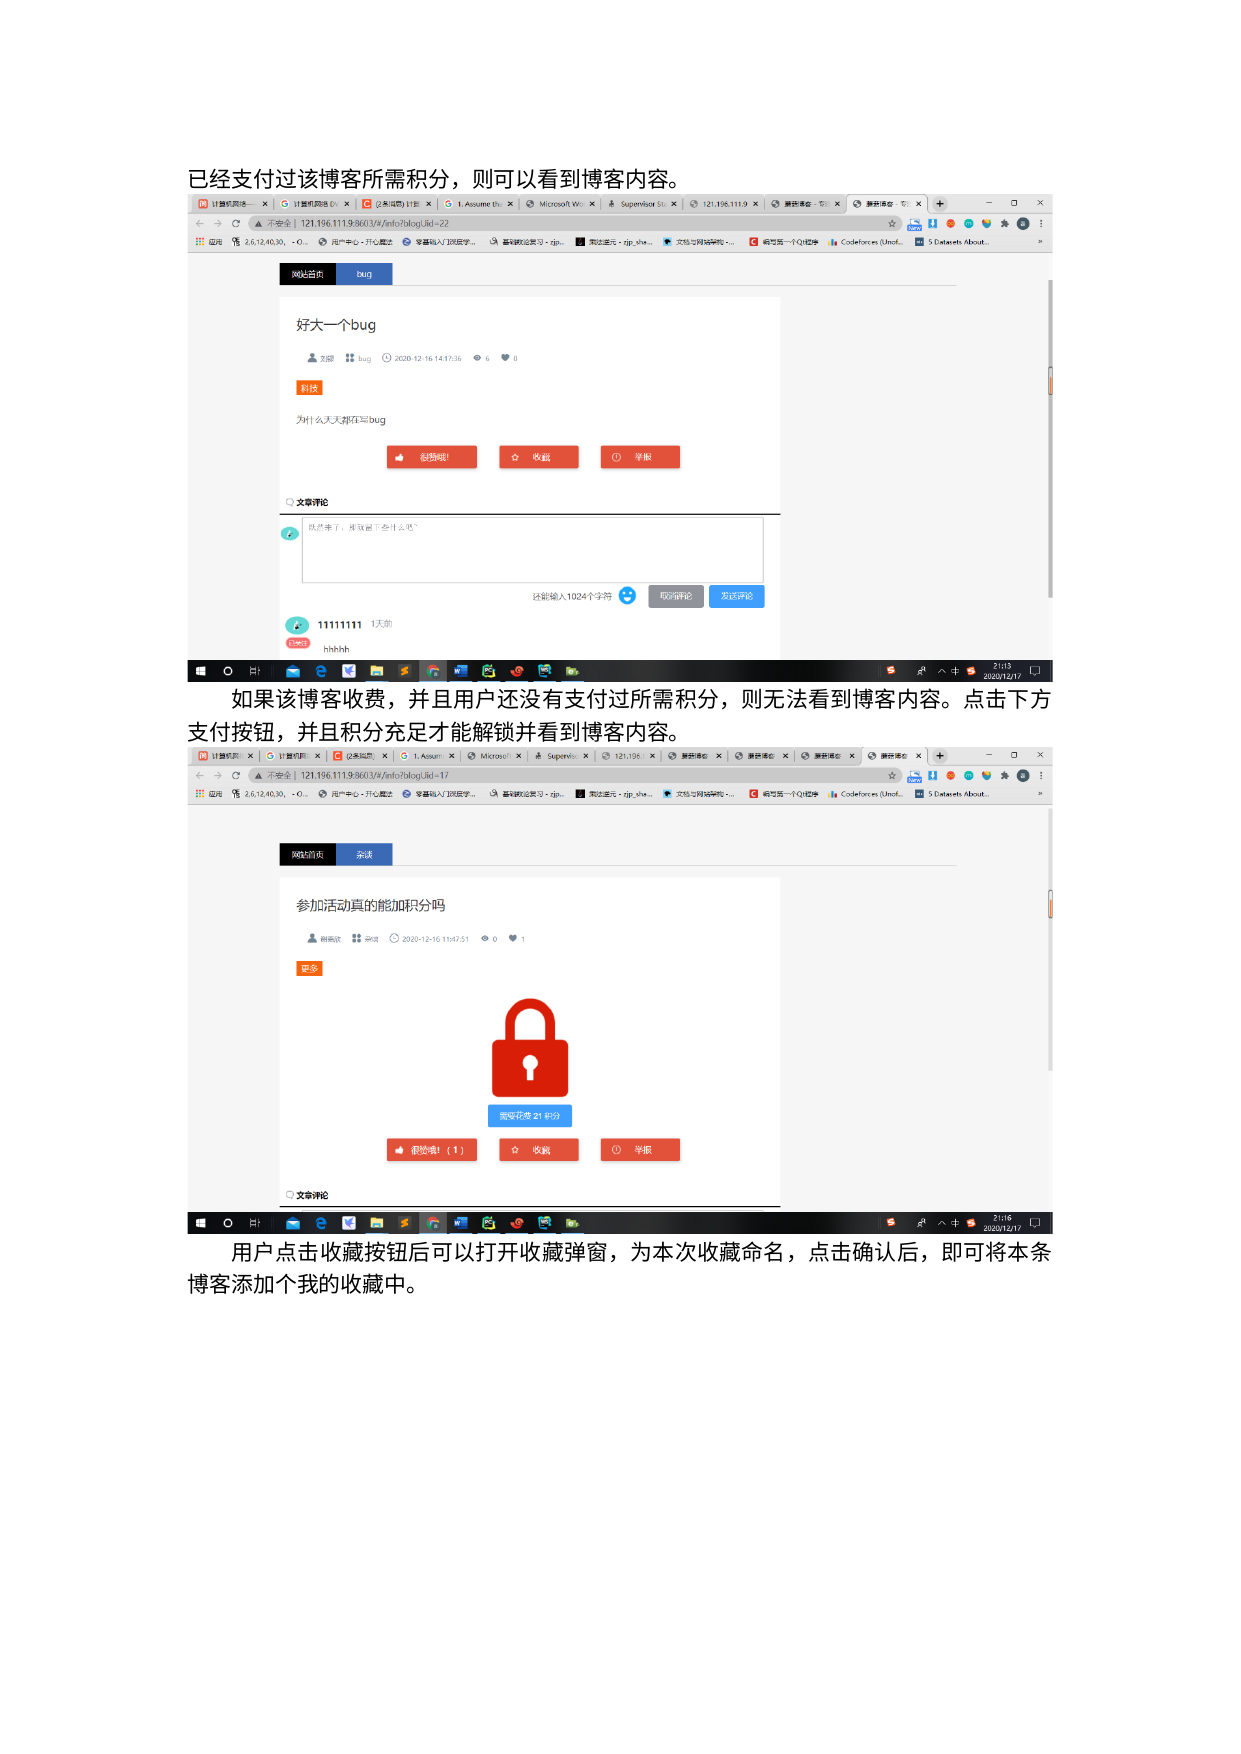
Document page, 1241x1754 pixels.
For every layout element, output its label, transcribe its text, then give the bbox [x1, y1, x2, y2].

text 用户点击收藏按钮后可以打开收藏弹窗，为本次收藏命名，点击确认后，即可将本条博客添加个我的收藏中。 [187, 1234, 1053, 1299]
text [187, 162, 1053, 194]
text 如果该博客收费，并且用户还没有支付过所需积分，则无法看到博客内容。点击下方支付按钮，并且积分充足才能解锁并看到博客内容。 [187, 682, 1053, 747]
picture [187, 194, 1053, 682]
picture [187, 747, 1053, 1234]
